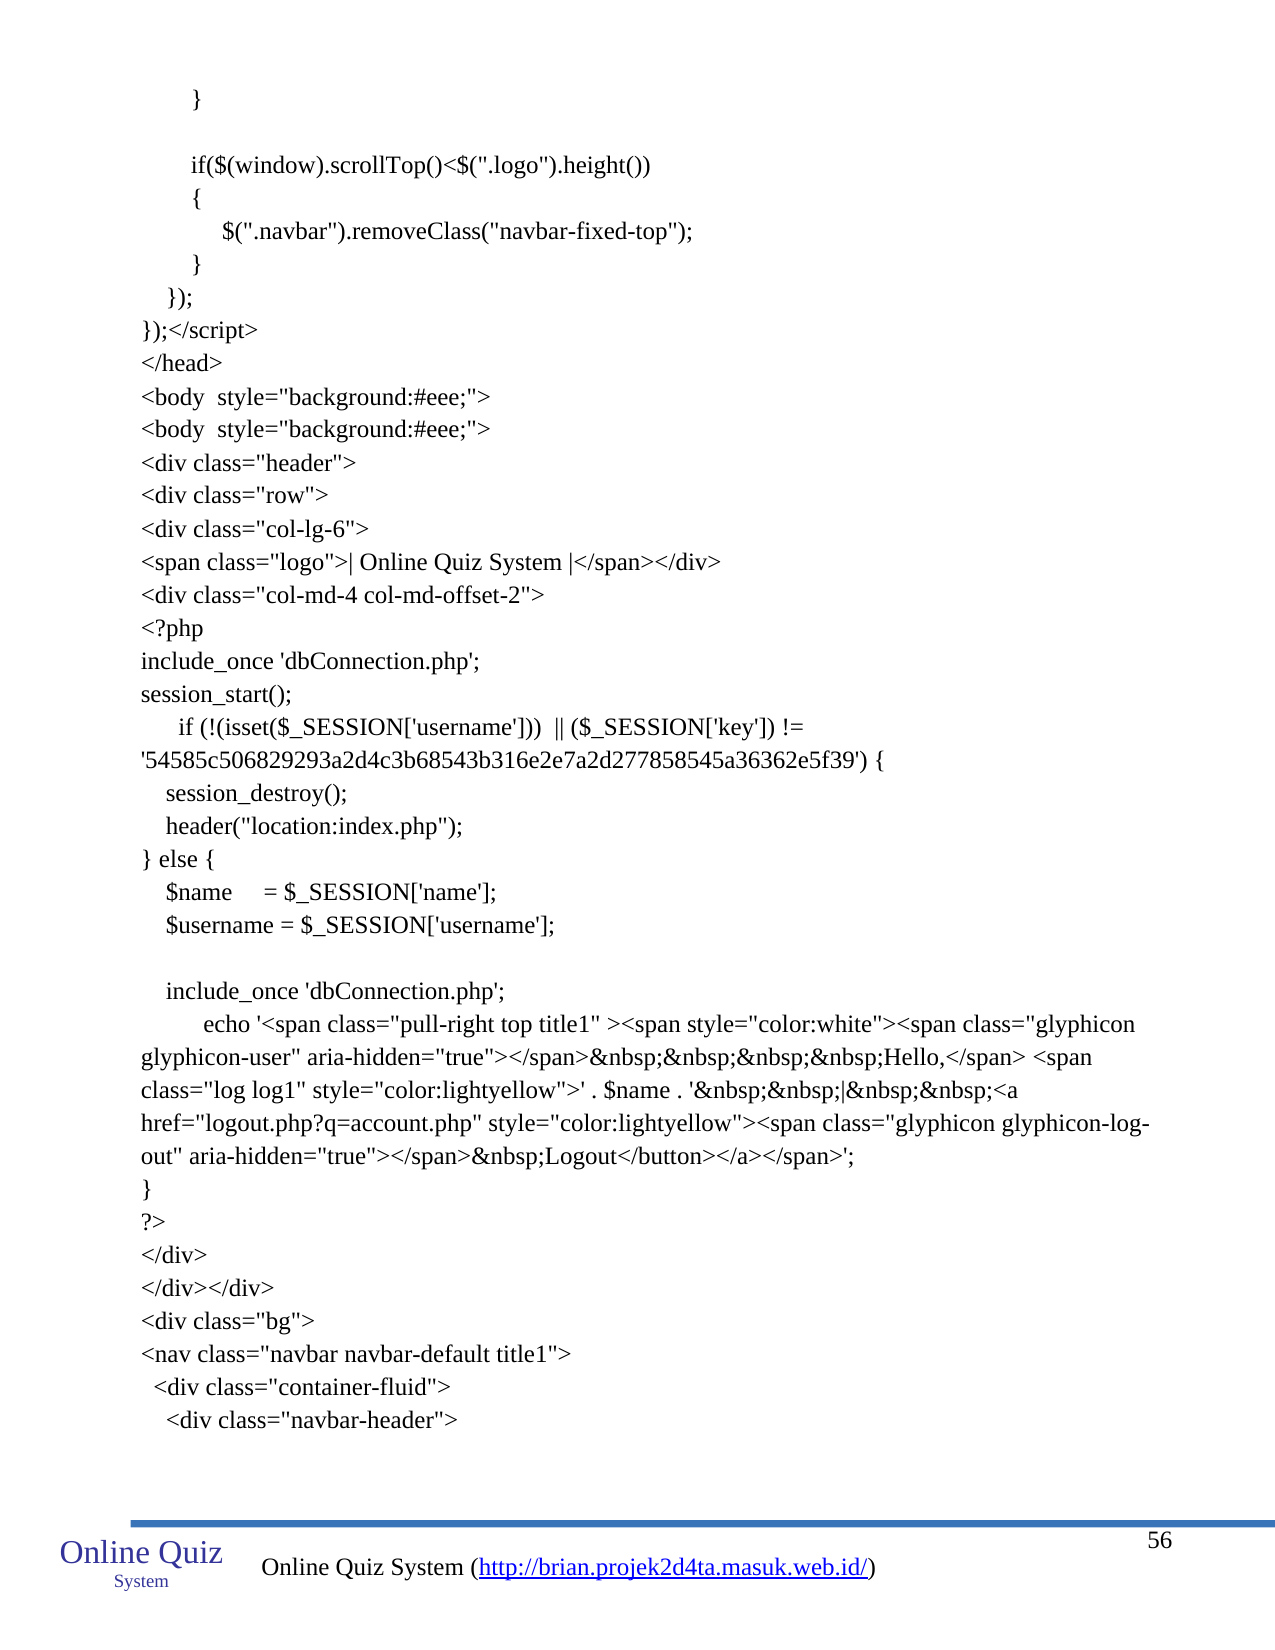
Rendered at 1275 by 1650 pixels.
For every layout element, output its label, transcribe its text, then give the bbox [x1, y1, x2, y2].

text <div class="bg"> [103, 1306, 1172, 1335]
text </div> [103, 1240, 1172, 1269]
text } [103, 1174, 1172, 1203]
text }); [103, 282, 1172, 311]
text </head> [103, 348, 1172, 377]
text } [103, 249, 1172, 278]
text if (!(isset($_SESSION['username'])) || ($_SESSION['key']) != '54585c506829293a2d4c3b68543b316e2e7a2d277858545a36362e5f39') { [141, 712, 1172, 773]
text });</script> [103, 316, 1172, 344]
text } [103, 84, 1172, 113]
text include_once 'dbConnection.php'; [103, 646, 1172, 674]
text $username = $_SESSION['username']; [103, 910, 1172, 939]
text } else { [103, 844, 1172, 873]
text <span class="logo">| Online Quiz System |</span></div> [103, 547, 1172, 575]
text include_once 'dbConnection.php'; [103, 976, 1172, 1005]
text session_start(); [103, 679, 1172, 707]
text <div class="col-md-4 col-md-offset-2"> [103, 580, 1172, 608]
text $name = $_SESSION['name']; [103, 877, 1172, 906]
text session_destroy(); [103, 778, 1172, 807]
text if($(window).scrollTop()<$(".logo").height()) [103, 150, 1172, 179]
text </div></div> [103, 1273, 1172, 1302]
text <div class="col-lg-6"> [103, 514, 1172, 542]
text <div class="container-fluid"> [103, 1372, 1172, 1401]
text echo '<span class="pull-right top title1" ><span style="color:white"><span class="glyphicon glyphicon-user" aria-hidden="true"></span>&nbsp;&nbsp;&nbsp;&nbsp;Hello,</span> <span class="log log1" style="color:lightyellow">' . $name . '&nbsp;&nbsp;|&nbsp;&nbsp;<a href="logout.php?q=account.php" style="color:lightyellow"><span class="glyphicon glyphicon-log-out" aria-hidden="true"></span>&nbsp;Logout</button></a></span>'; [141, 1009, 1172, 1170]
text <?php [103, 613, 1172, 641]
text <nav class="navbar navbar-default title1"> [103, 1339, 1172, 1368]
text <body style="background:#eee;"> [103, 382, 1172, 410]
text $(".navbar").removeClass("navbar-fixed-top"); [103, 216, 1172, 245]
text <div class="row"> [103, 481, 1172, 509]
text ?> [103, 1207, 1172, 1236]
text <body style="background:#eee;"> [103, 414, 1172, 443]
text { [103, 183, 1172, 212]
text header("location:index.php"); [103, 811, 1172, 839]
text <div class="header"> [103, 448, 1172, 476]
text <div class="navbar-header"> [103, 1405, 1172, 1434]
